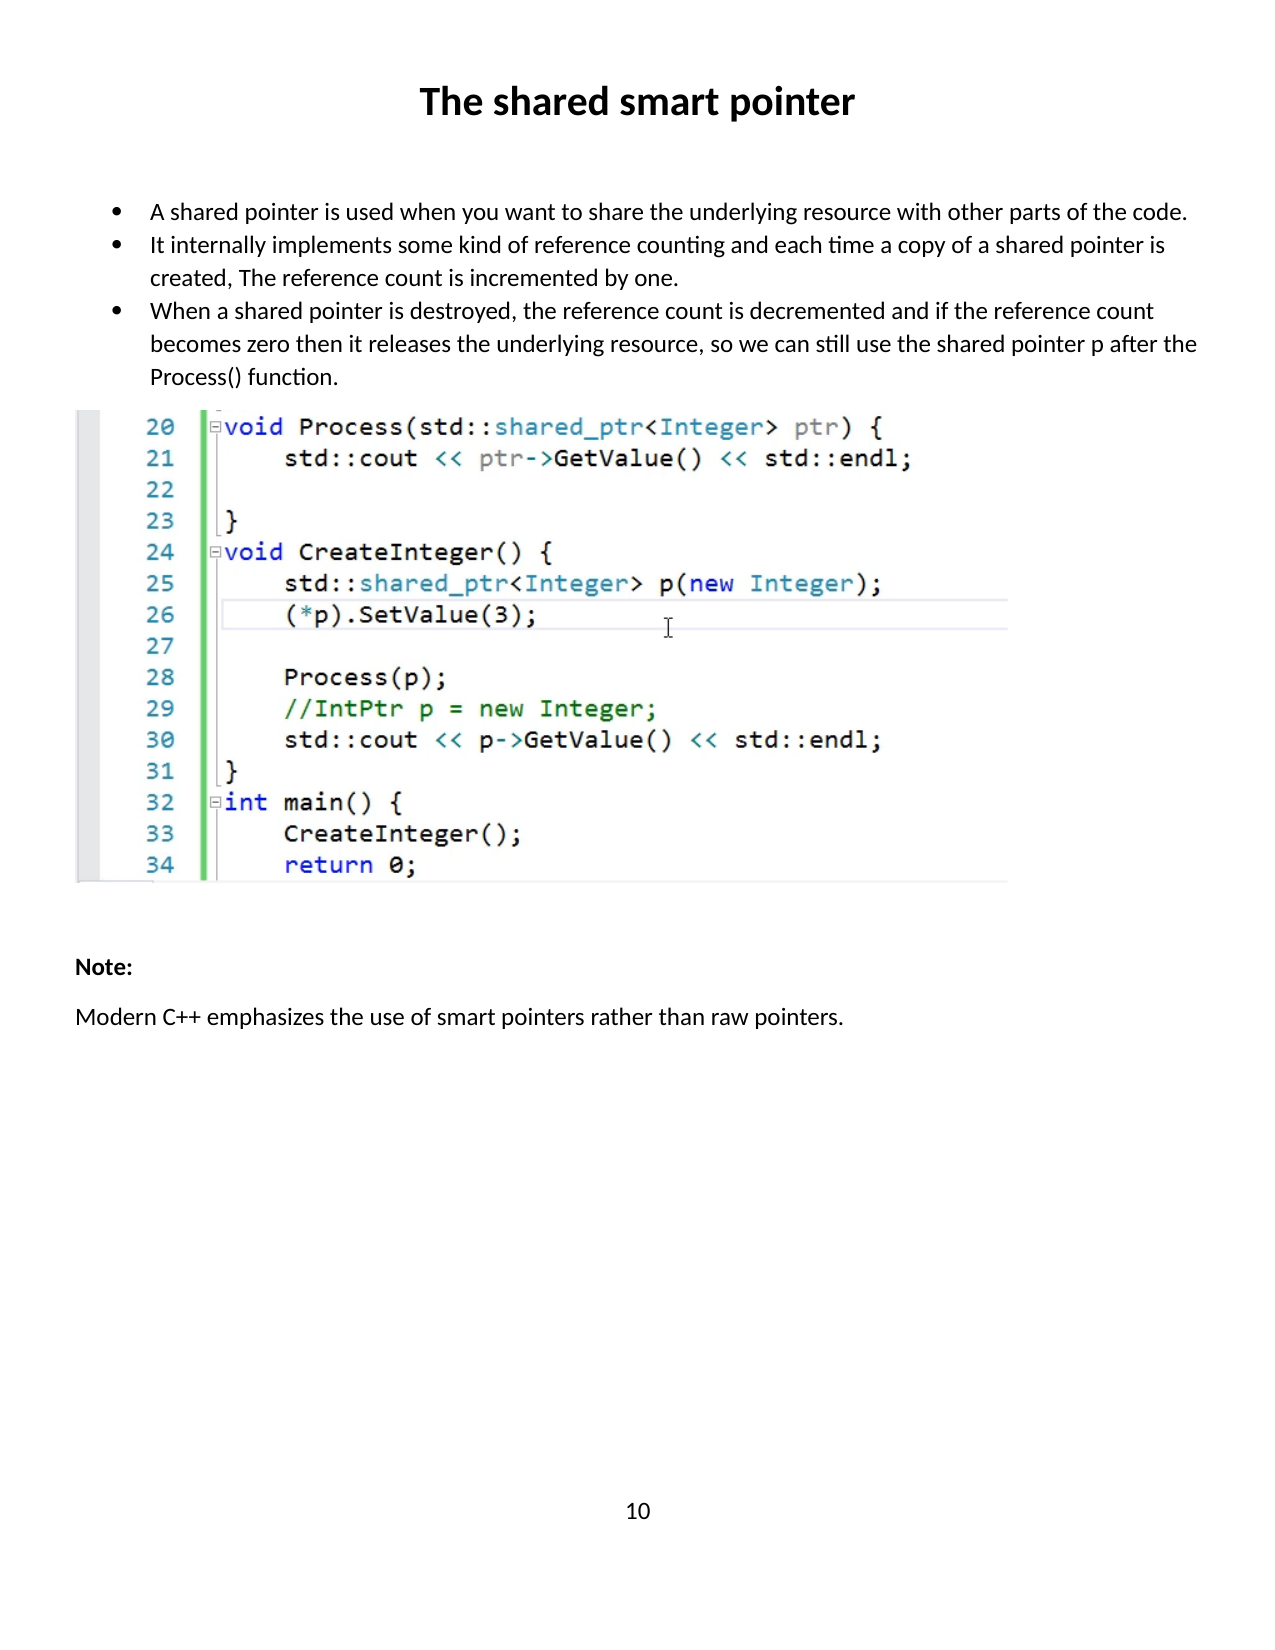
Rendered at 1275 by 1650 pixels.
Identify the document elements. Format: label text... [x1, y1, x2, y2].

list A shared pointer is used when you want to share the underlying resource with other parts of the code. [112, 196, 1200, 227]
text Note: [75, 952, 1200, 982]
list It internally implements some kind of reference counting and each time a copy of a shared pointer is created, The reference count is incremented by one. [112, 229, 1200, 292]
list When a shared pointer is destroyed, the reference count is decremented and if the reference count becomes zero then it releases the underlying resource, so we can still use the shared pointer p after the Process() function. [112, 295, 1200, 391]
subtitle The shared smart pointer [75, 75, 1200, 126]
picture [75, 410, 1008, 883]
text Modern C++ emphasizes the use of smart pointers rather than raw pointers. [75, 1001, 1200, 1032]
